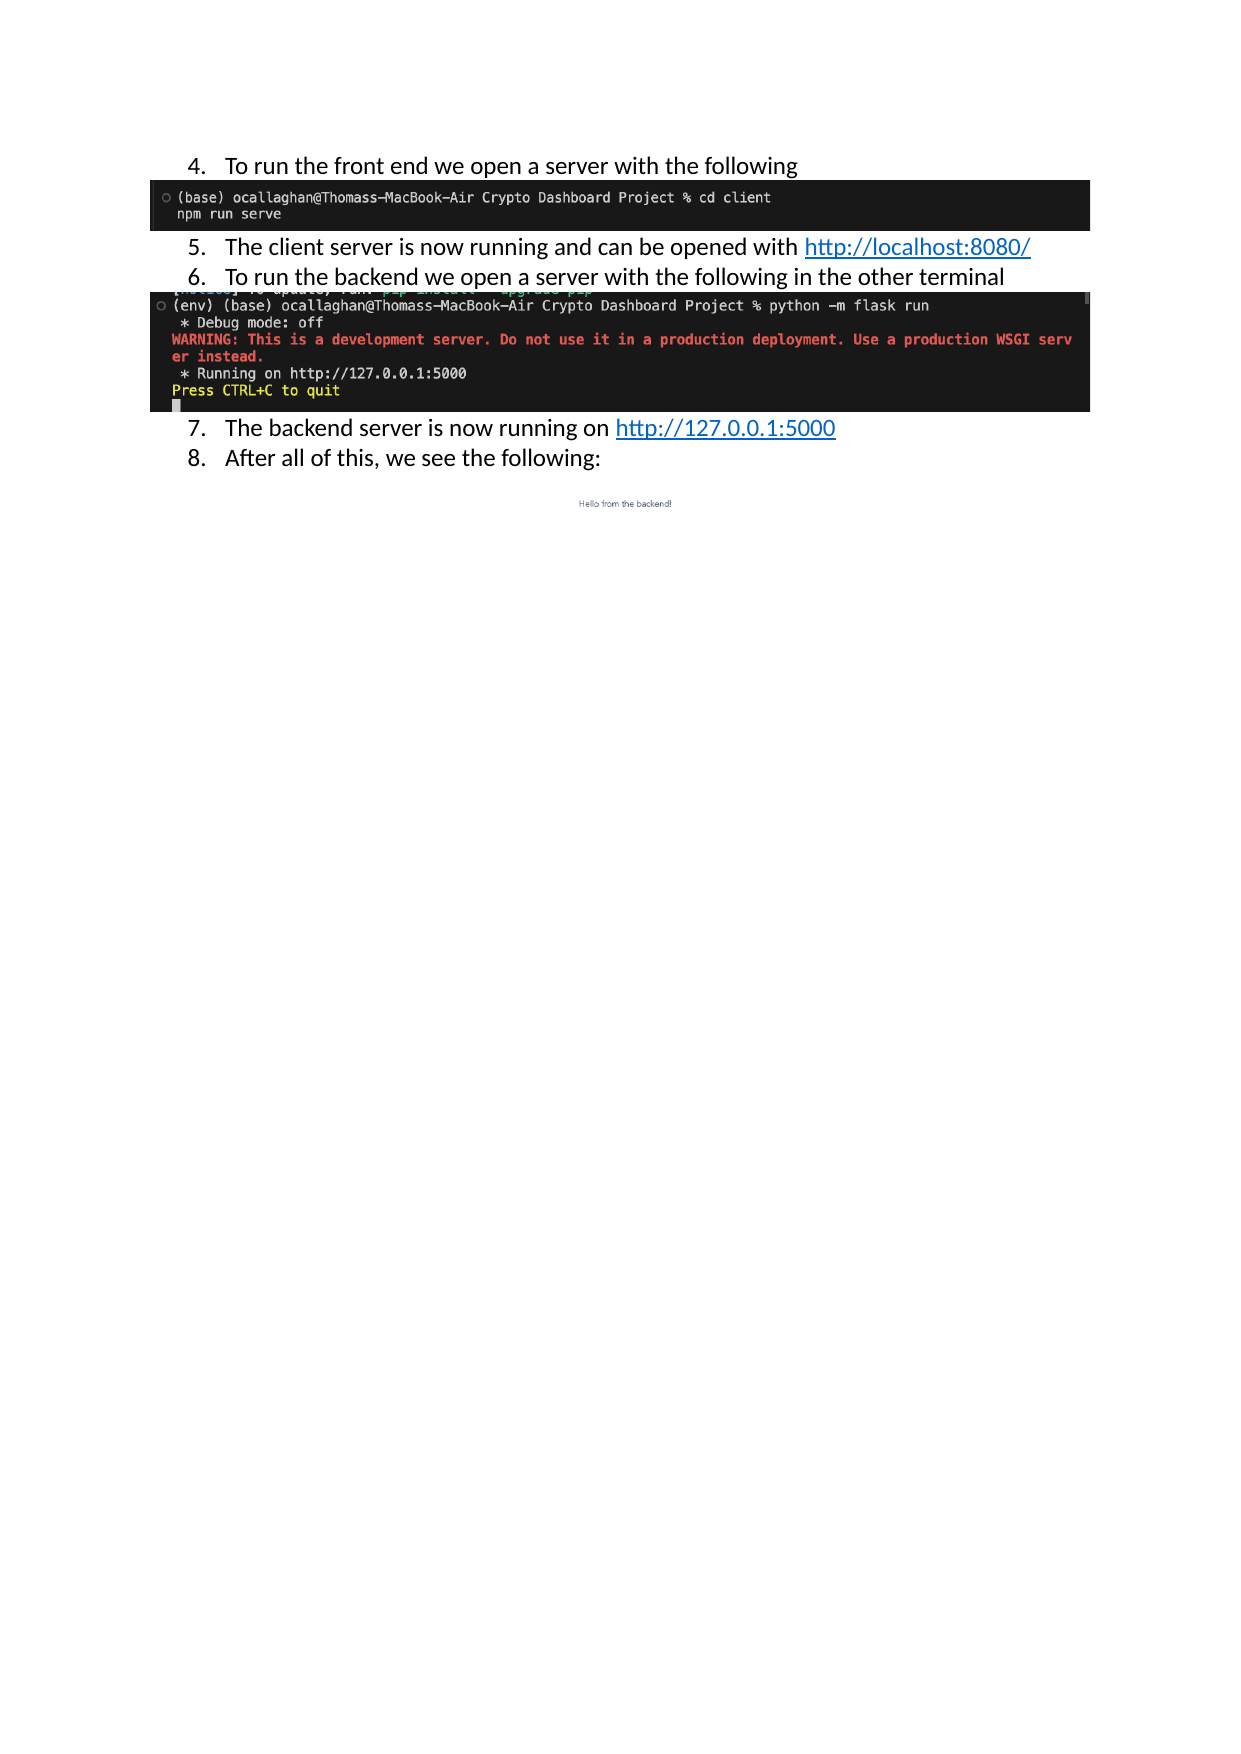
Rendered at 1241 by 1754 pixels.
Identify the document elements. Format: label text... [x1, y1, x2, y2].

list The backend server is now running on http://127.0.0.1:5000 [187, 412, 1090, 443]
list To run the backend we open a server with the following in the other terminal [187, 261, 1090, 292]
picture [150, 292, 1091, 412]
list After all of this, we see the following: [187, 443, 1090, 473]
picture [150, 473, 1091, 1057]
list The client server is now running and can be opened with http://localhost:8080/ [187, 231, 1090, 261]
picture [150, 180, 1091, 231]
list To run the front end we open a server with the following [187, 150, 1090, 180]
